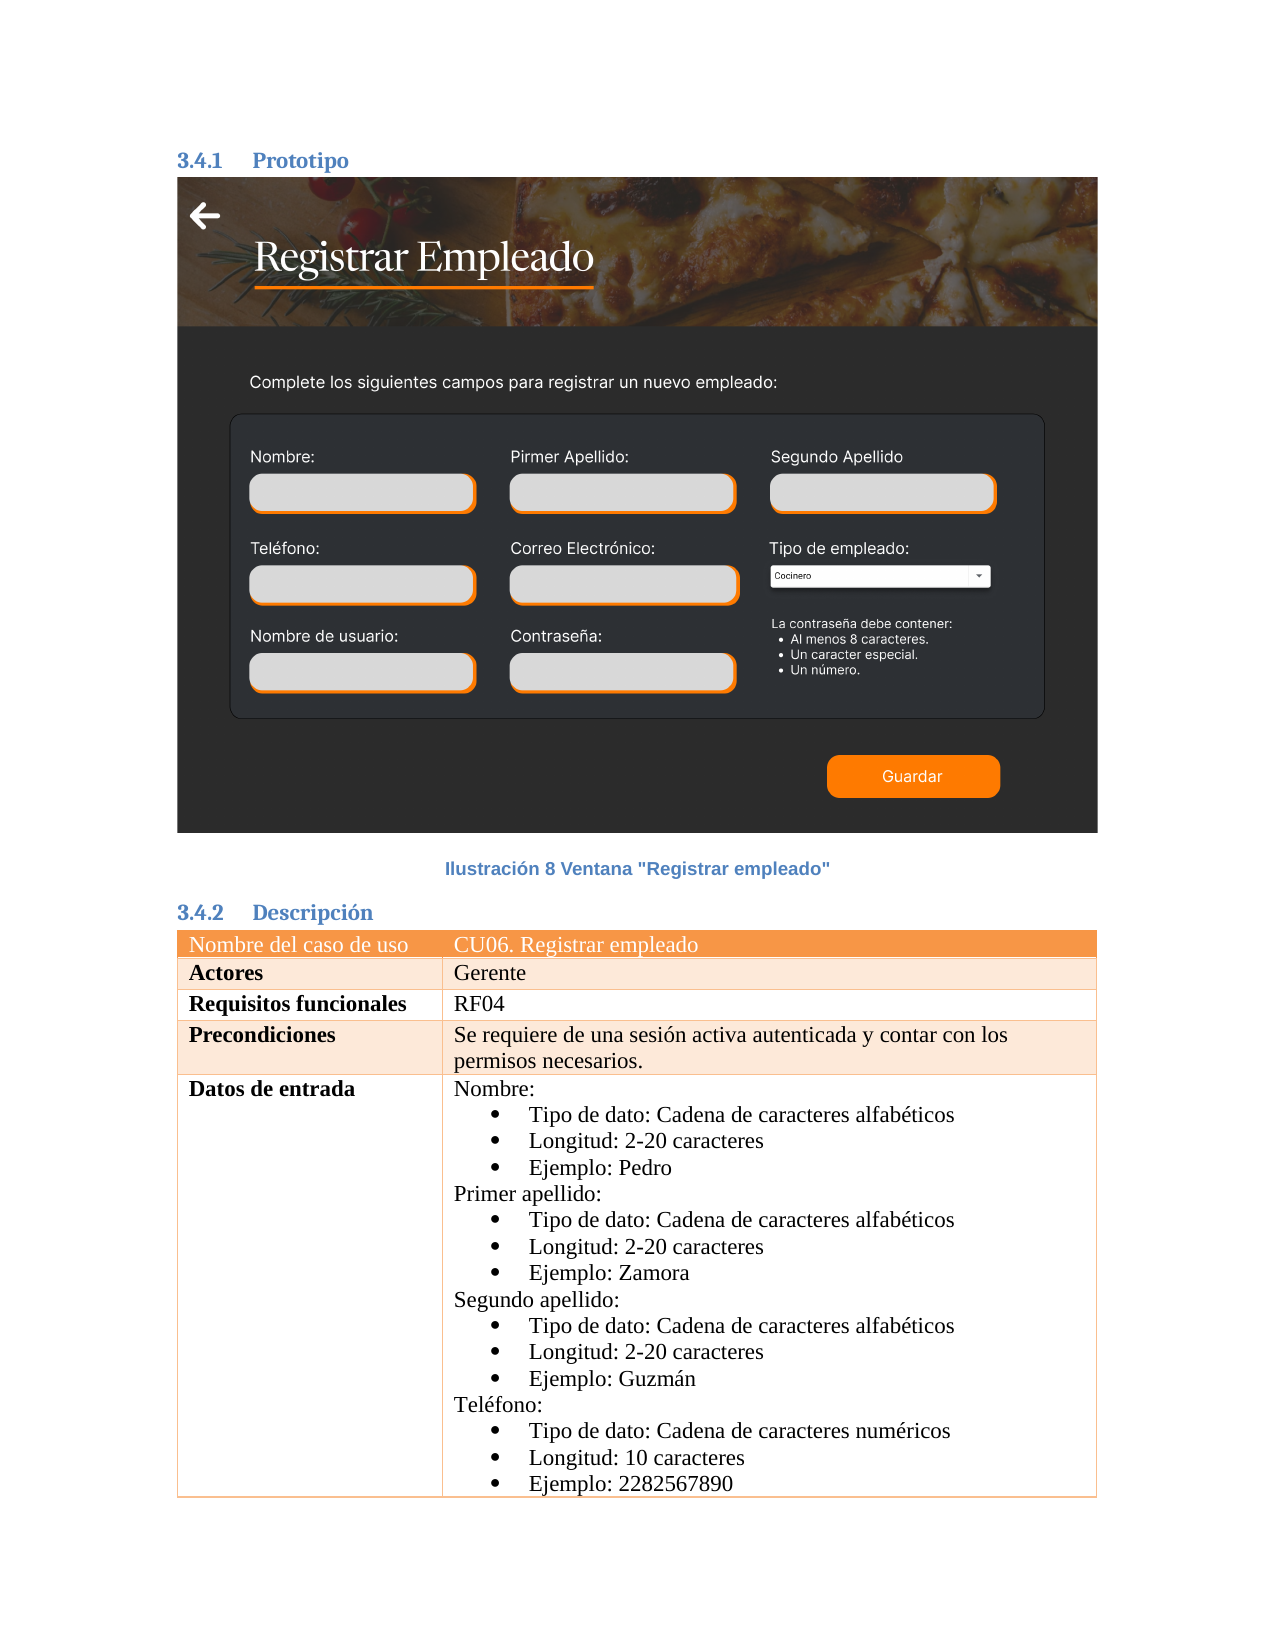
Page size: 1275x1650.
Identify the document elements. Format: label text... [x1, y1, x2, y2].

table_cell Datos de entrada [178, 1075, 442, 1496]
text Ilustración 8 Ventana "Registrar empleado" [177, 857, 1098, 879]
table_header CU06. Registrar empleado [443, 931, 1096, 957]
table_cell Precondiciones [178, 1021, 442, 1074]
table_cell Actores [178, 959, 442, 989]
table_cell Gerente [443, 959, 1096, 989]
table_cell Requisitos funcionales [178, 990, 442, 1020]
picture [177, 177, 1098, 833]
table_header Nombre del caso de uso [178, 931, 442, 957]
subtitle Descripción [177, 900, 1098, 926]
table_cell Se requiere de una sesión activa autenticada y contar con los permisos necesarios. [443, 1021, 1096, 1074]
subtitle Prototipo [177, 148, 1098, 174]
table_cell RF04 [443, 990, 1096, 1020]
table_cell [443, 1075, 1096, 1496]
